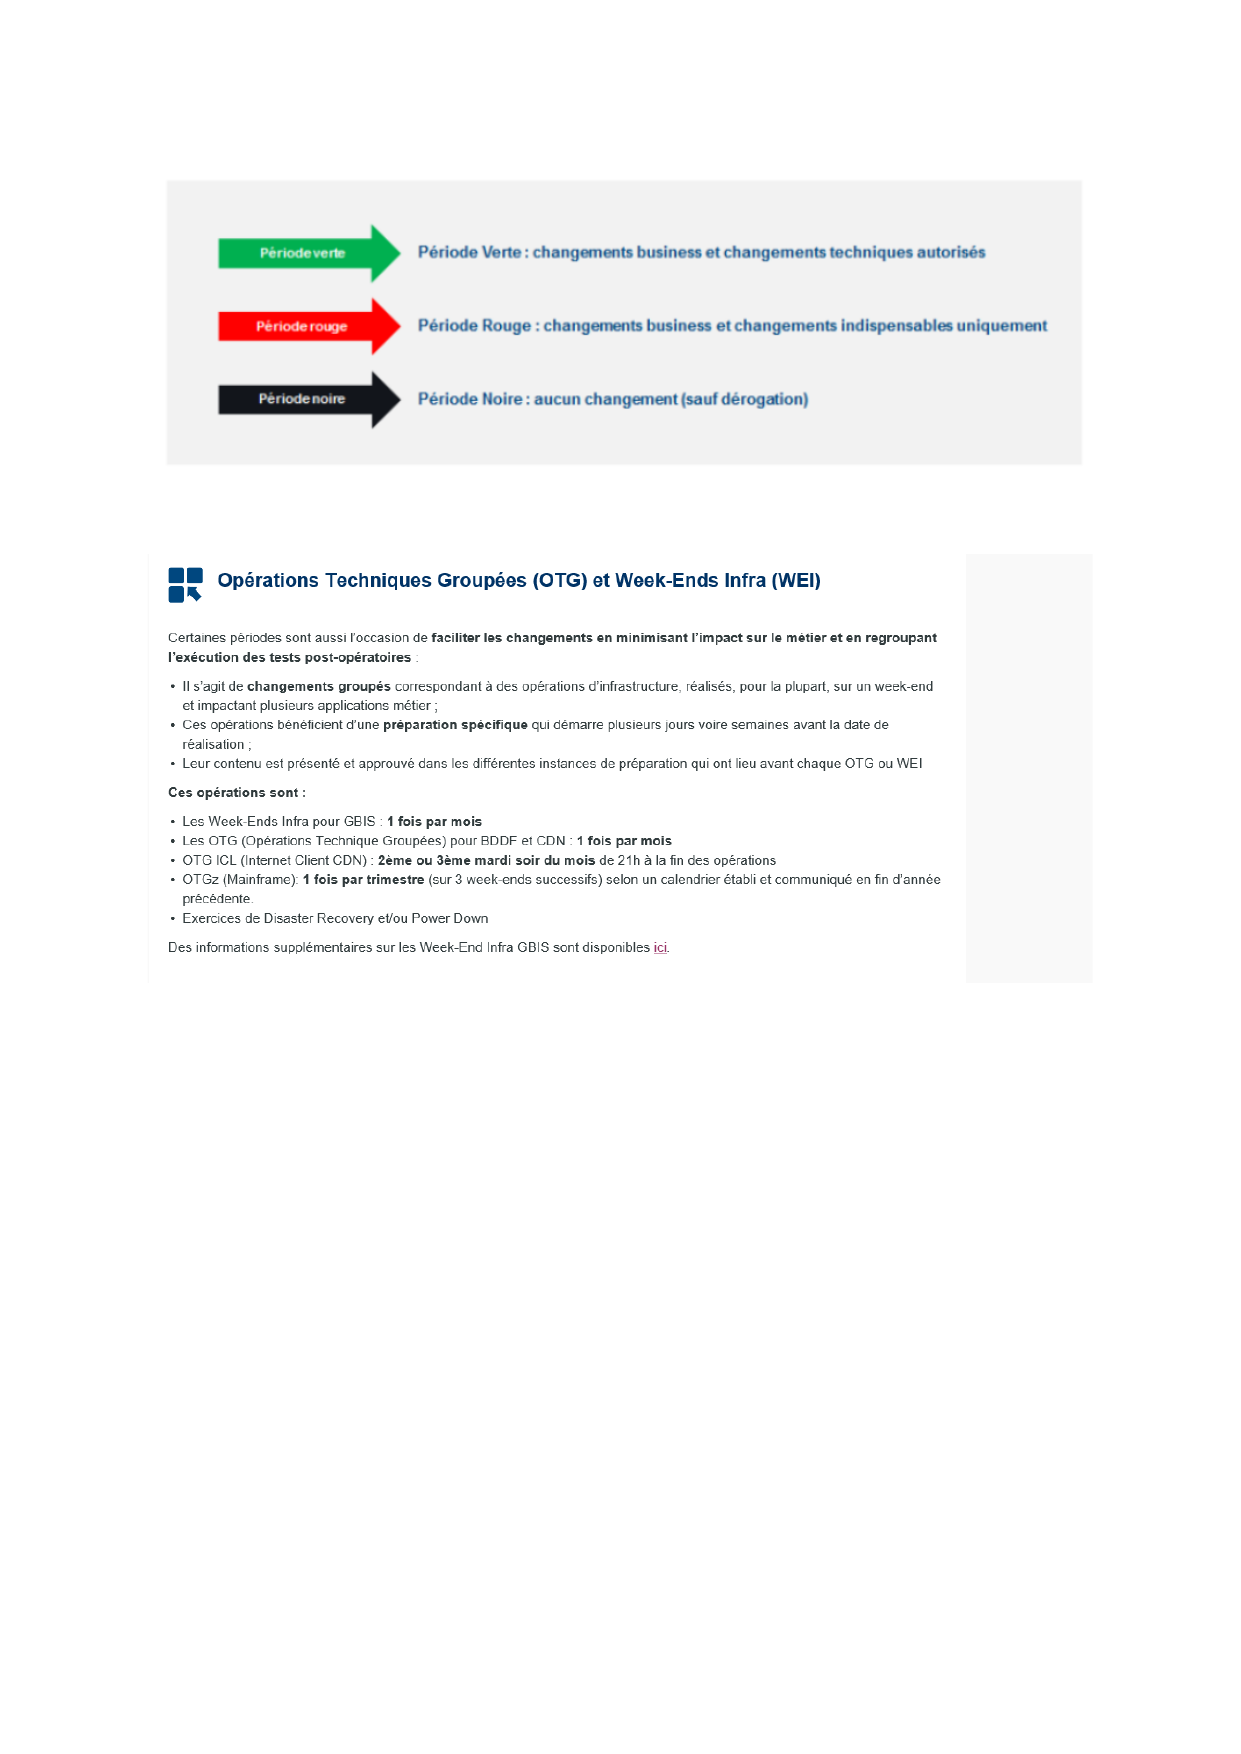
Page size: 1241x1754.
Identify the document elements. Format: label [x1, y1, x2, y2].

picture [147, 147, 1093, 476]
picture [147, 554, 1093, 983]
